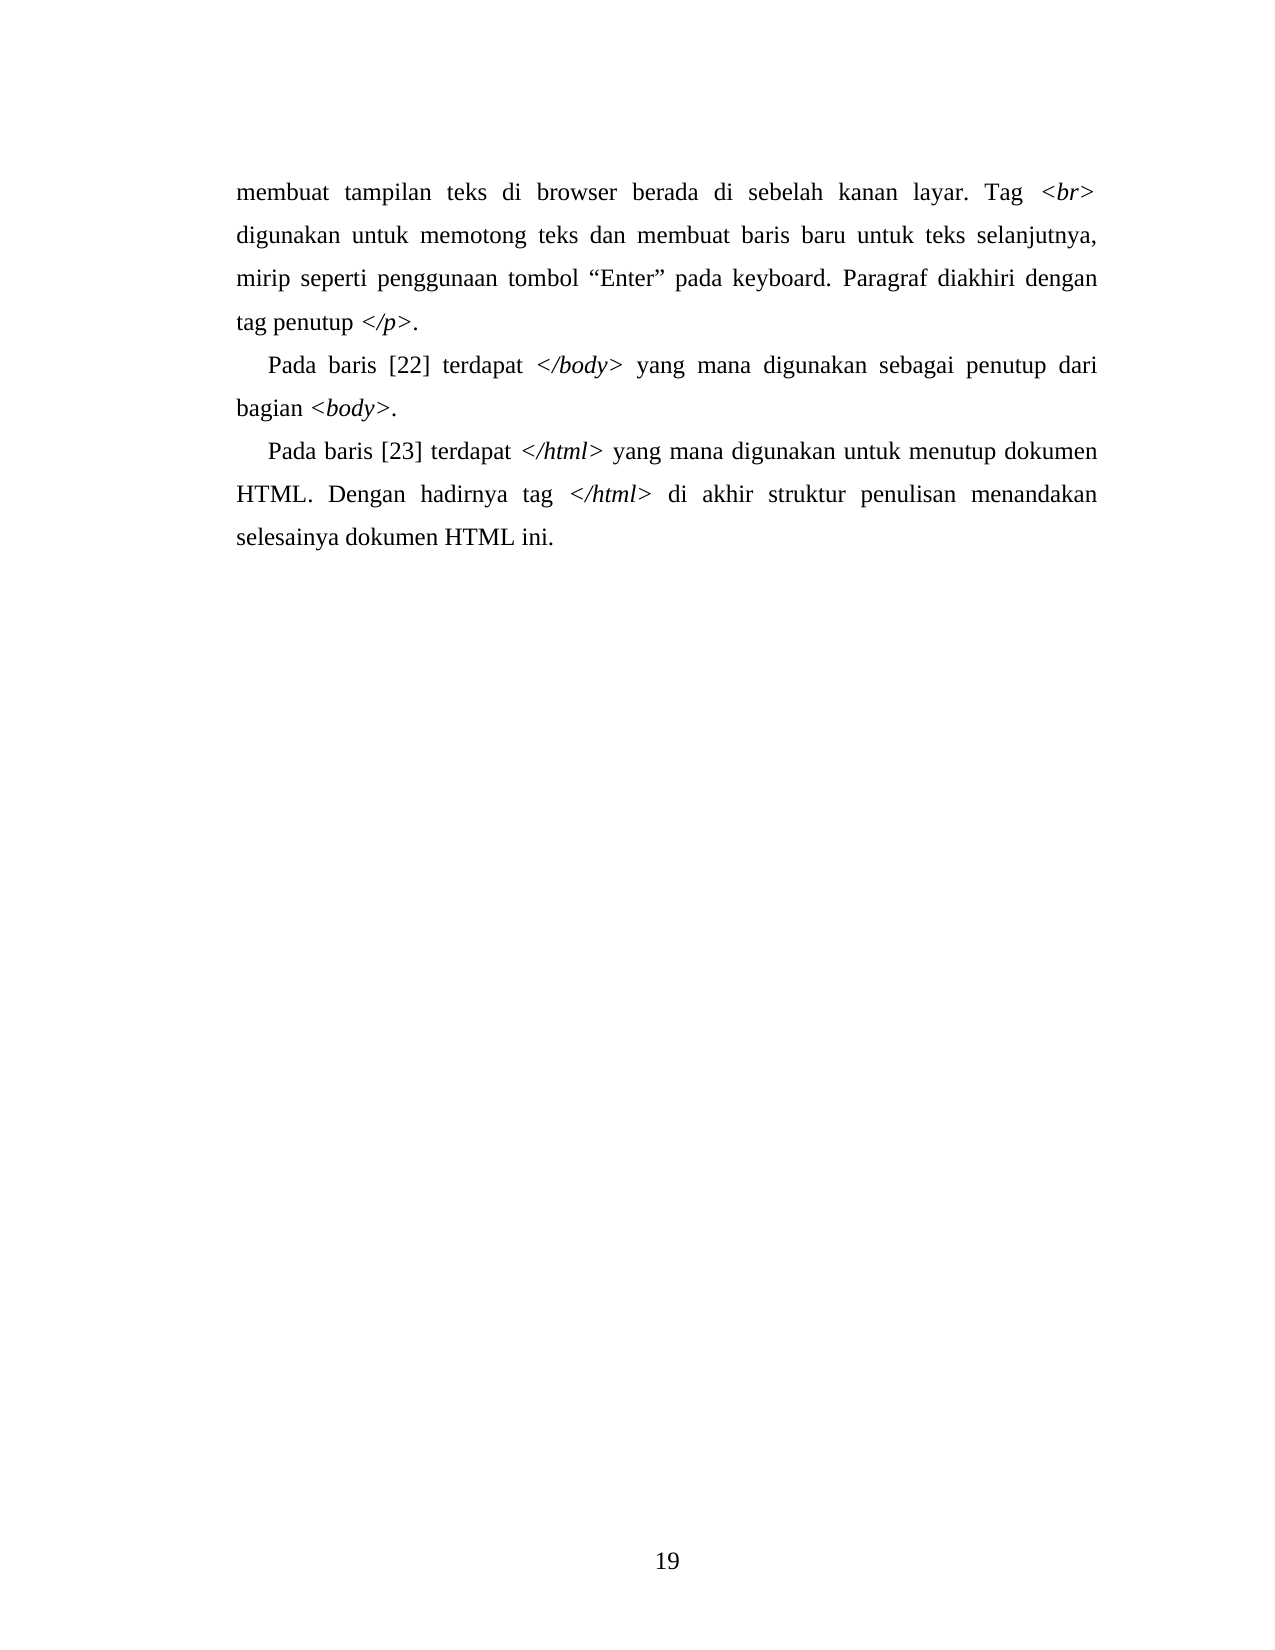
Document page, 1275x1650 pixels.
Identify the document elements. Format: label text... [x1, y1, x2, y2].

text Pada baris [22] terdapat </body> yang mana digunakan sebagai penutup dari bagian <body>. [236, 350, 1098, 422]
text Pada baris [23] terdapat </html> yang mana digunakan untuk menutup dokumen HTML. Dengan hadirnya tag </html> di akhir struktur penulisan menandakan selesainya dokumen HTML ini. [236, 436, 1098, 551]
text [236, 177, 1098, 335]
